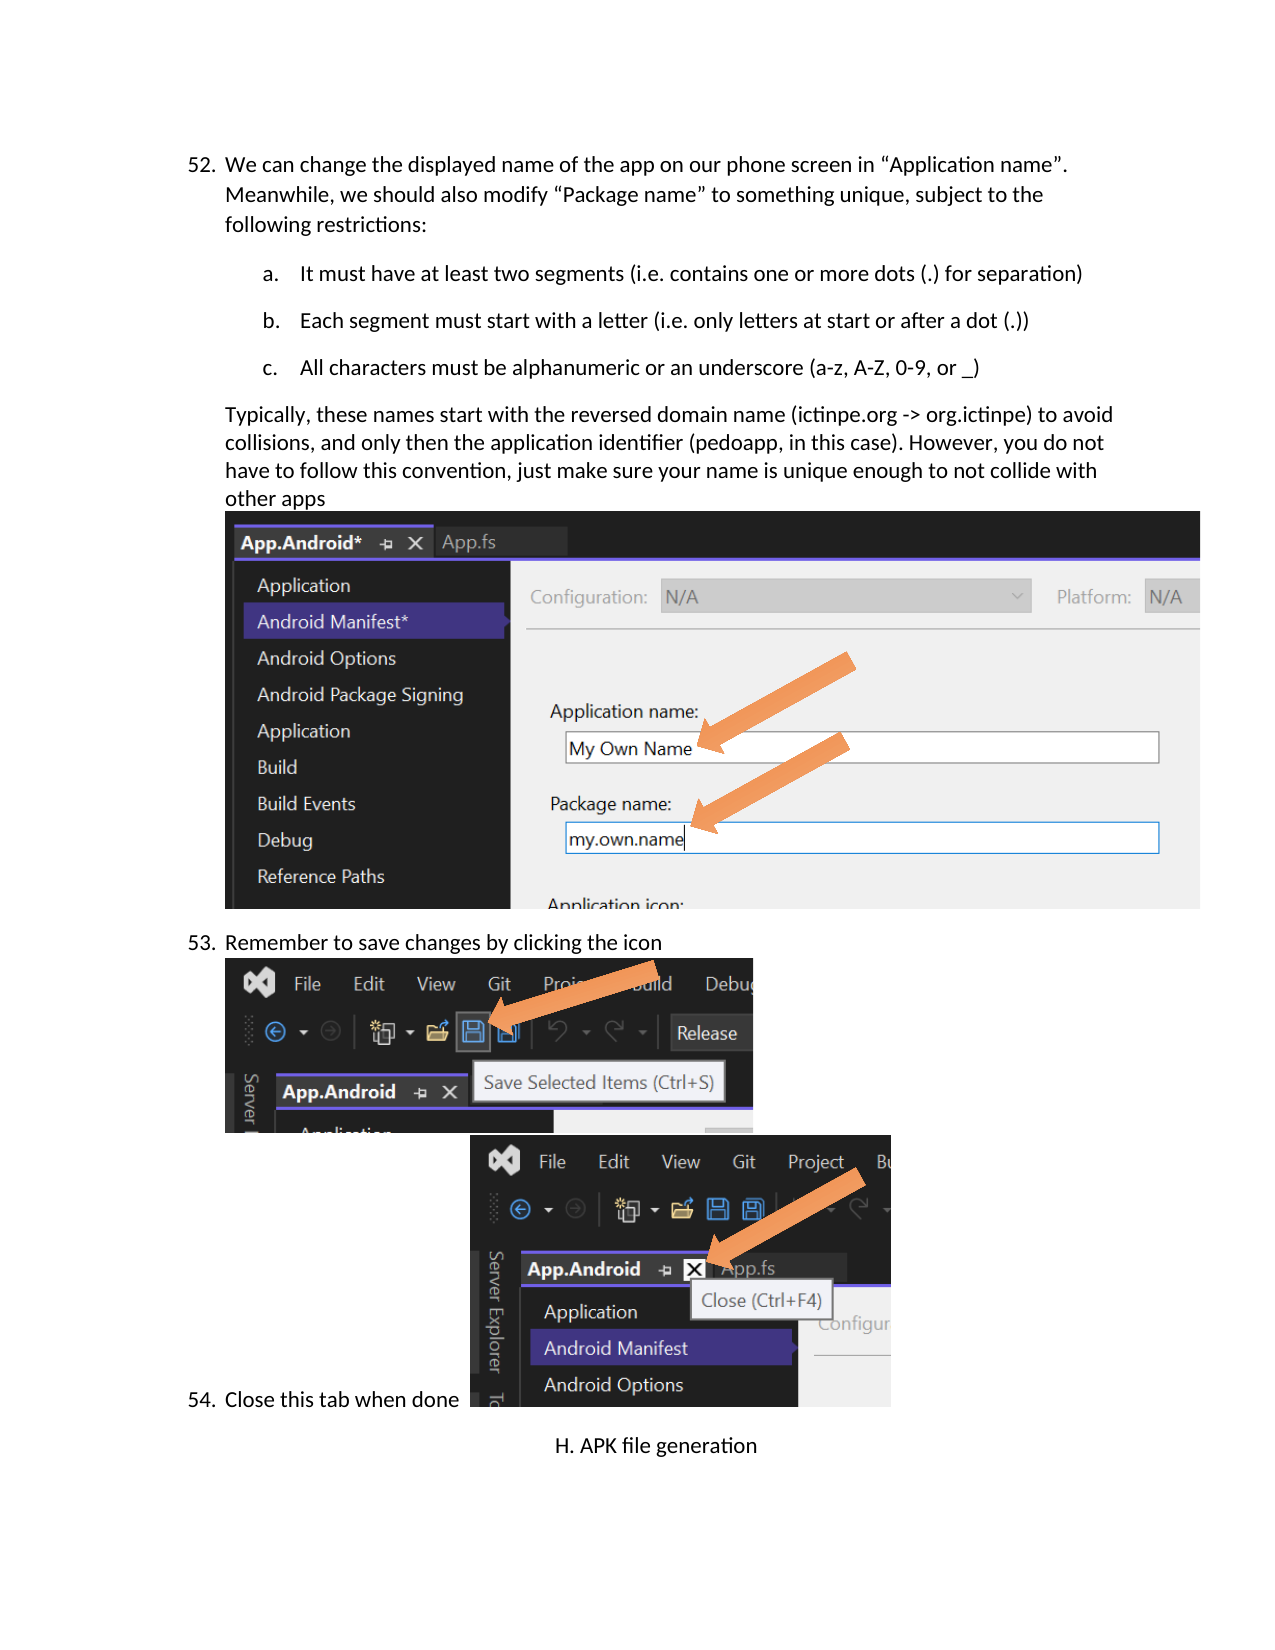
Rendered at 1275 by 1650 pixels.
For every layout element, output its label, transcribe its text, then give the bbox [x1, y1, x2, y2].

list Each segment must start with a letter (i.e. only letters at start or after a dot (.)) [262, 306, 1125, 334]
list It must have at least two segments (i.e. contains one or more dots (.) for separation) [262, 259, 1125, 287]
list We can change the displayed name of the app on our phone screen in “Application name”. Meanwhile, we should also modify “Package name” to something unique, subject to the following restrictions: [187, 150, 1125, 238]
picture [470, 1135, 891, 1407]
picture [225, 958, 754, 1133]
text H. APK file generation [187, 1432, 1125, 1460]
list All characters must be alphanumeric or an underscore (a-z, A-Z, 0-9, or _) [262, 353, 1125, 381]
text Typically, these names start with the reversed domain name (ictinpe.org -> org.ictinpe) to avoid collisions, and only then the application identifier (pedoapp, in this case). However, you do not have to follow this convention, just make sure your name is unique enough to not collide with other apps [225, 400, 1125, 511]
picture [225, 511, 1200, 909]
